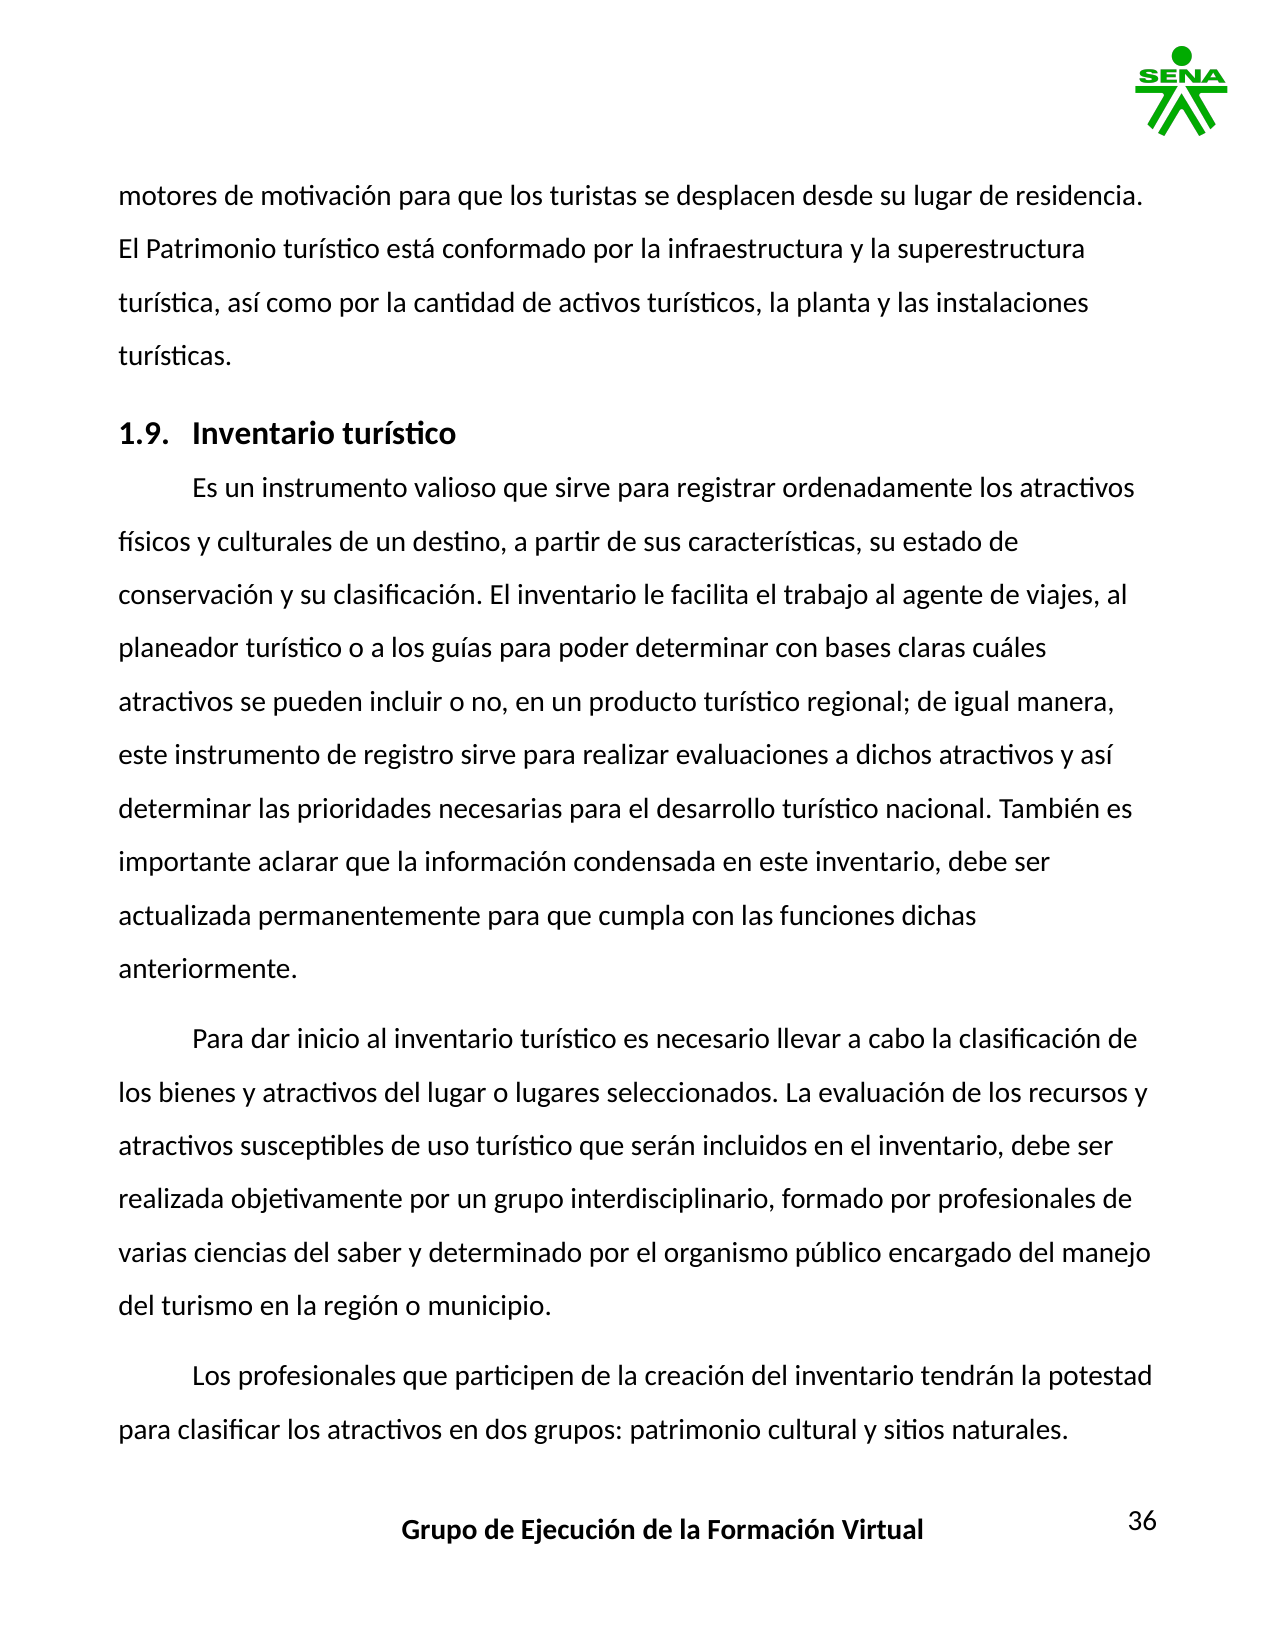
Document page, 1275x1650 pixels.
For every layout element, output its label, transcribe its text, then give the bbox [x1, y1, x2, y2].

picture [1135, 46, 1228, 136]
text Los profesionales que participen de la creación del inventario tendrán la potestad para clasificar los atractivos en dos grupos: patrimonio cultural y sitios naturales. [118, 1357, 1157, 1447]
text Para dar inicio al inventario turístico es necesario llevar a cabo la clasificación de los bienes y atractivos del lugar o lugares seleccionados. La evaluación de los recursos y atractivos susceptibles de uso turístico que serán incluidos en el inventario, debe ser realizada objetivamente por un grupo interdisciplinario, formado por profesionales de varias ciencias del saber y determinado por el organismo público encargado del manejo del turismo en la región o municipio. [118, 1020, 1157, 1323]
subtitle Inventario turístico [118, 412, 1157, 452]
text Es un instrumento valioso que sirve para registrar ordenadamente los atractivos físicos y culturales de un destino, a partir de sus características, su estado de conservación y su clasificación. El inventario le facilita el trabajo al agente de viajes, al planeador turístico o a los guías para poder determinar con bases claras cuáles atractivos se pueden incluir o no, en un producto turístico regional; de igual manera, este instrumento de registro sirve para realizar evaluaciones a dichos atractivos y así determinar las prioridades necesarias para el desarrollo turístico nacional. También es importante aclarar que la información condensada en este inventario, debe ser actualizada permanentemente para que cumpla con las funciones dichas anteriormente. [118, 469, 1157, 986]
